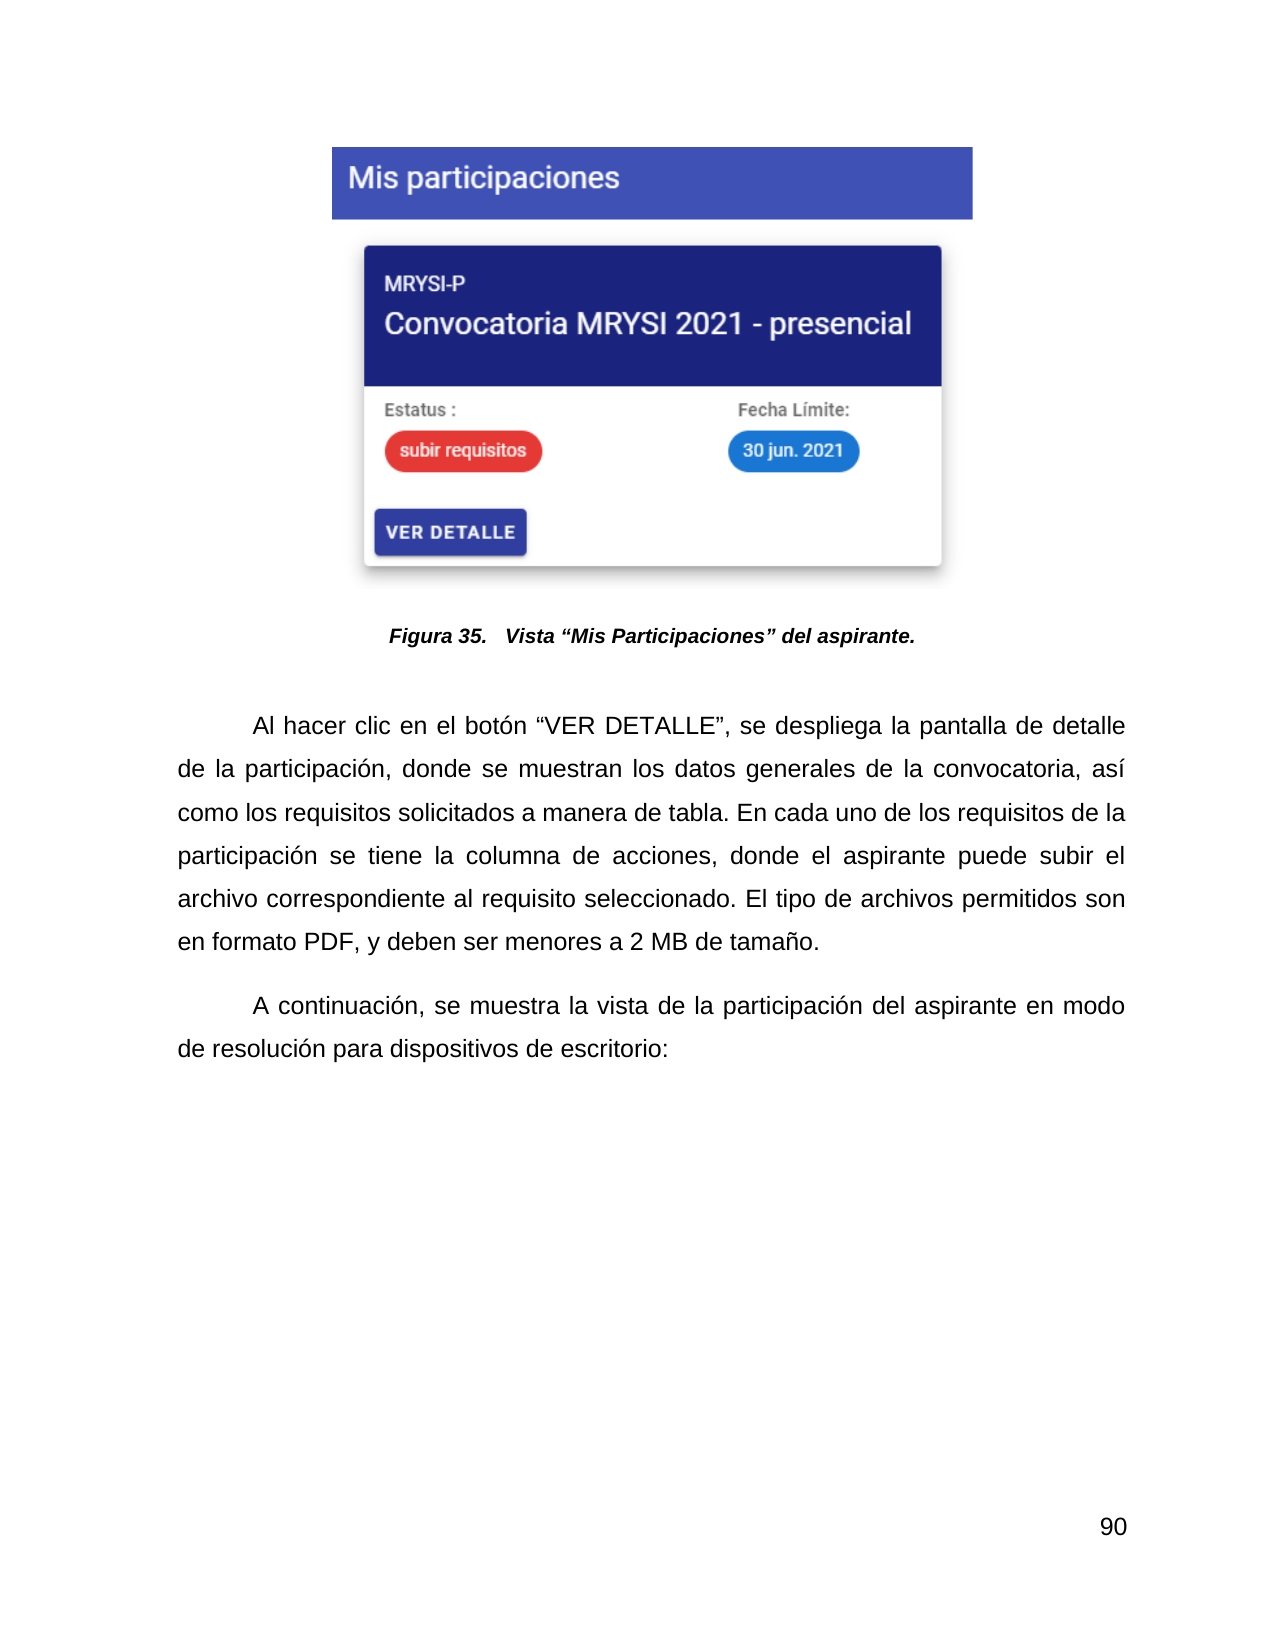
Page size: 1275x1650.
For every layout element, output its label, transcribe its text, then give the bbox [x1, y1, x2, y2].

text Vista “Mis Participaciones” del aspirante. [278, 623, 1127, 647]
picture [332, 147, 973, 589]
text A continuación, se muestra la vista de la participación del aspirante en modo de resolución para dispositivos de escritorio: [177, 991, 1127, 1063]
text Al hacer clic en el botón “VER DETALLE”, se despliega la pantalla de detalle de la participación, donde se muestran los datos generales de la convocatoria, así como los requisitos solicitados a manera de tabla. En cada uno de los requisitos de la participación se tiene la columna de acciones, donde el aspirante puede subir el archivo correspondiente al requisito seleccionado. El tipo de archivos permitidos son en formato PDF, y deben ser menores a 2 MB de tamaño. [177, 711, 1127, 956]
